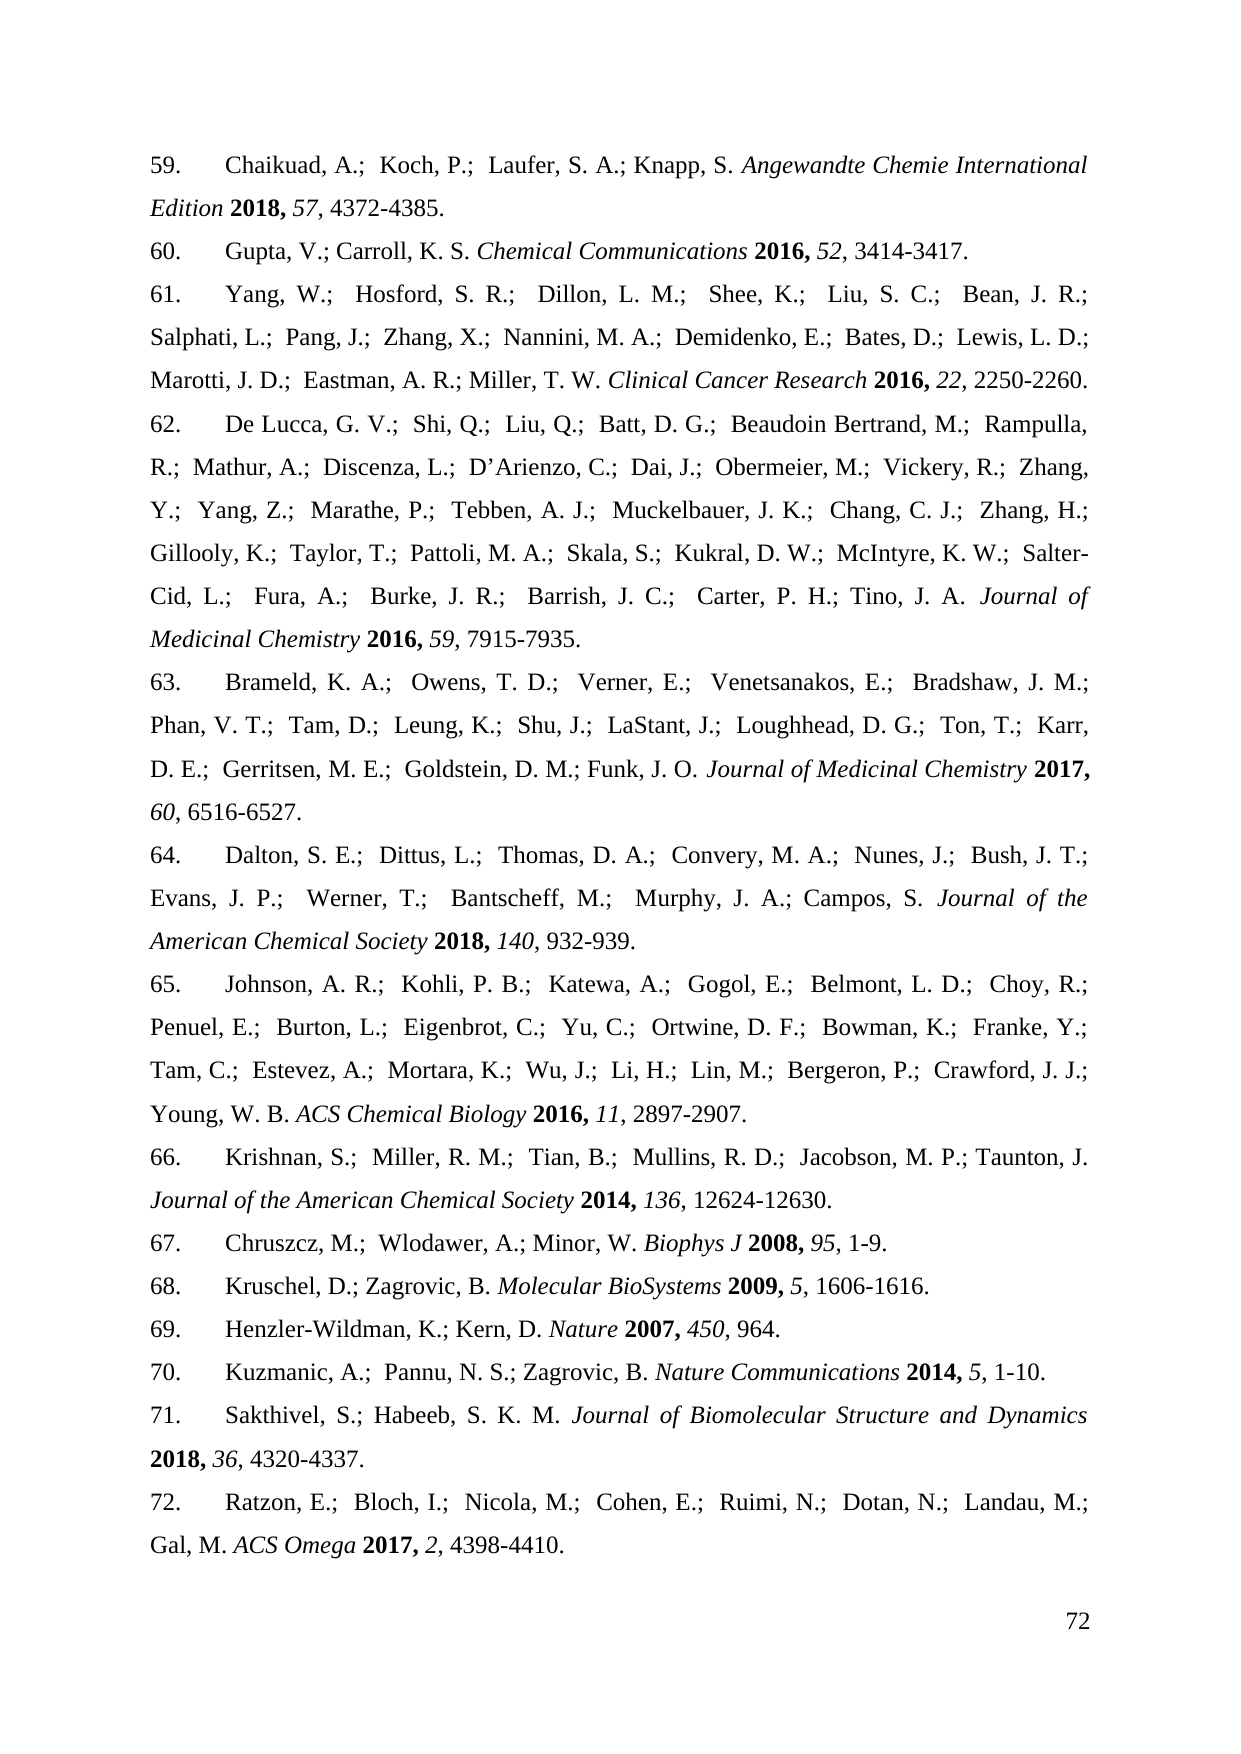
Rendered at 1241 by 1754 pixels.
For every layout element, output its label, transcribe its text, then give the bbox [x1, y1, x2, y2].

text 65. Johnson, A. R.; Kohli, P. B.; Katewa, A.; Gogol, E.; Belmont, L. D.; Choy, R.; Penuel, E.; Burton, L.; Eigenbrot, C.; Yu, C.; Ortwine, D. F.; Bowman, K.; Franke, Y.; Tam, C.; Estevez, A.; Mortara, K.; Wu, J.; Li, H.; Lin, M.; Bergeron, P.; Crawford, J. J.; Young, W. B. ACS Chemical Biology 2016, 11, 2897-2907. [150, 969, 1090, 1127]
text 64. Dalton, S. E.; Dittus, L.; Thomas, D. A.; Convery, M. A.; Nunes, J.; Bush, J. T.; Evans, J. P.; Werner, T.; Bantscheff, M.; Murphy, J. A.; Campos, S. Journal of the American Chemical Society 2018, 140, 932-939. [150, 840, 1090, 955]
text 71. Sakthivel, S.; Habeeb, S. K. M. Journal of Biomolecular Structure and Dynamics 2018, 36, 4320-4337. [150, 1401, 1090, 1472]
text 60. Gupta, V.; Carroll, K. S. Chemical Communications 2016, 52, 3414-3417. [150, 236, 1090, 265]
text 67. Chruszcz, M.; Wlodawer, A.; Minor, W. Biophys J 2008, 95, 1-9. [150, 1228, 1090, 1257]
text 68. Kruschel, D.; Zagrovic, B. Molecular BioSystems 2009, 5, 1606-1616. [150, 1271, 1090, 1300]
text 66. Krishnan, S.; Miller, R. M.; Tian, B.; Mullins, R. D.; Jacobson, M. P.; Taunton, J. Journal of the American Chemical Society 2014, 136, 12624-12630. [150, 1142, 1090, 1214]
text 61. Yang, W.; Hosford, S. R.; Dillon, L. M.; Shee, K.; Liu, S. C.; Bean, J. R.; Salphati, L.; Pang, J.; Zhang, X.; Nannini, M. A.; Demidenko, E.; Bates, D.; Lewis, L. D.; Marotti, J. D.; Eastman, A. R.; Miller, T. W. Clinical Cancer Research 2016, 22, 2250-2260. [150, 279, 1090, 394]
text 69. Henzler-Wildman, K.; Kern, D. Nature 2007, 450, 964. [150, 1314, 1090, 1343]
text 63. Brameld, K. A.; Owens, T. D.; Verner, E.; Venetsanakos, E.; Bradshaw, J. M.; Phan, V. T.; Tam, D.; Leung, K.; Shu, J.; LaStant, J.; Loughhead, D. G.; Ton, T.; Karr, D. E.; Gerritsen, M. E.; Goldstein, D. M.; Funk, J. O. Journal of Medicinal Chemistry 2017, 60, 6516-6527. [150, 667, 1090, 826]
text 59. Chaikuad, A.; Koch, P.; Laufer, S. A.; Knapp, S. Angewandte Chemie International Edition 2018, 57, 4372-4385. [150, 150, 1090, 222]
text 62. De Lucca, G. V.; Shi, Q.; Liu, Q.; Batt, D. G.; Beaudoin Bertrand, M.; Rampulla, R.; Mathur, A.; Discenza, L.; D’Arienzo, C.; Dai, J.; Obermeier, M.; Vickery, R.; Zhang, Y.; Yang, Z.; Marathe, P.; Tebben, A. J.; Muckelbauer, J. K.; Chang, C. J.; Zhang, H.; Gillooly, K.; Taylor, T.; Pattoli, M. A.; Skala, S.; Kukral, D. W.; McIntyre, K. W.; Salter-Cid, L.; Fura, A.; Burke, J. R.; Barrish, J. C.; Carter, P. H.; Tino, J. A. Journal of Medicinal Chemistry 2016, 59, 7915-7935. [150, 409, 1090, 653]
text 72. Ratzon, E.; Bloch, I.; Nicola, M.; Cohen, E.; Ruimi, N.; Dotan, N.; Landau, M.; Gal, M. ACS Omega 2017, 2, 4398-4410. [150, 1487, 1090, 1559]
text 70. Kuzmanic, A.; Pannu, N. S.; Zagrovic, B. Nature Communications 2014, 5, 1-10. [150, 1357, 1090, 1386]
